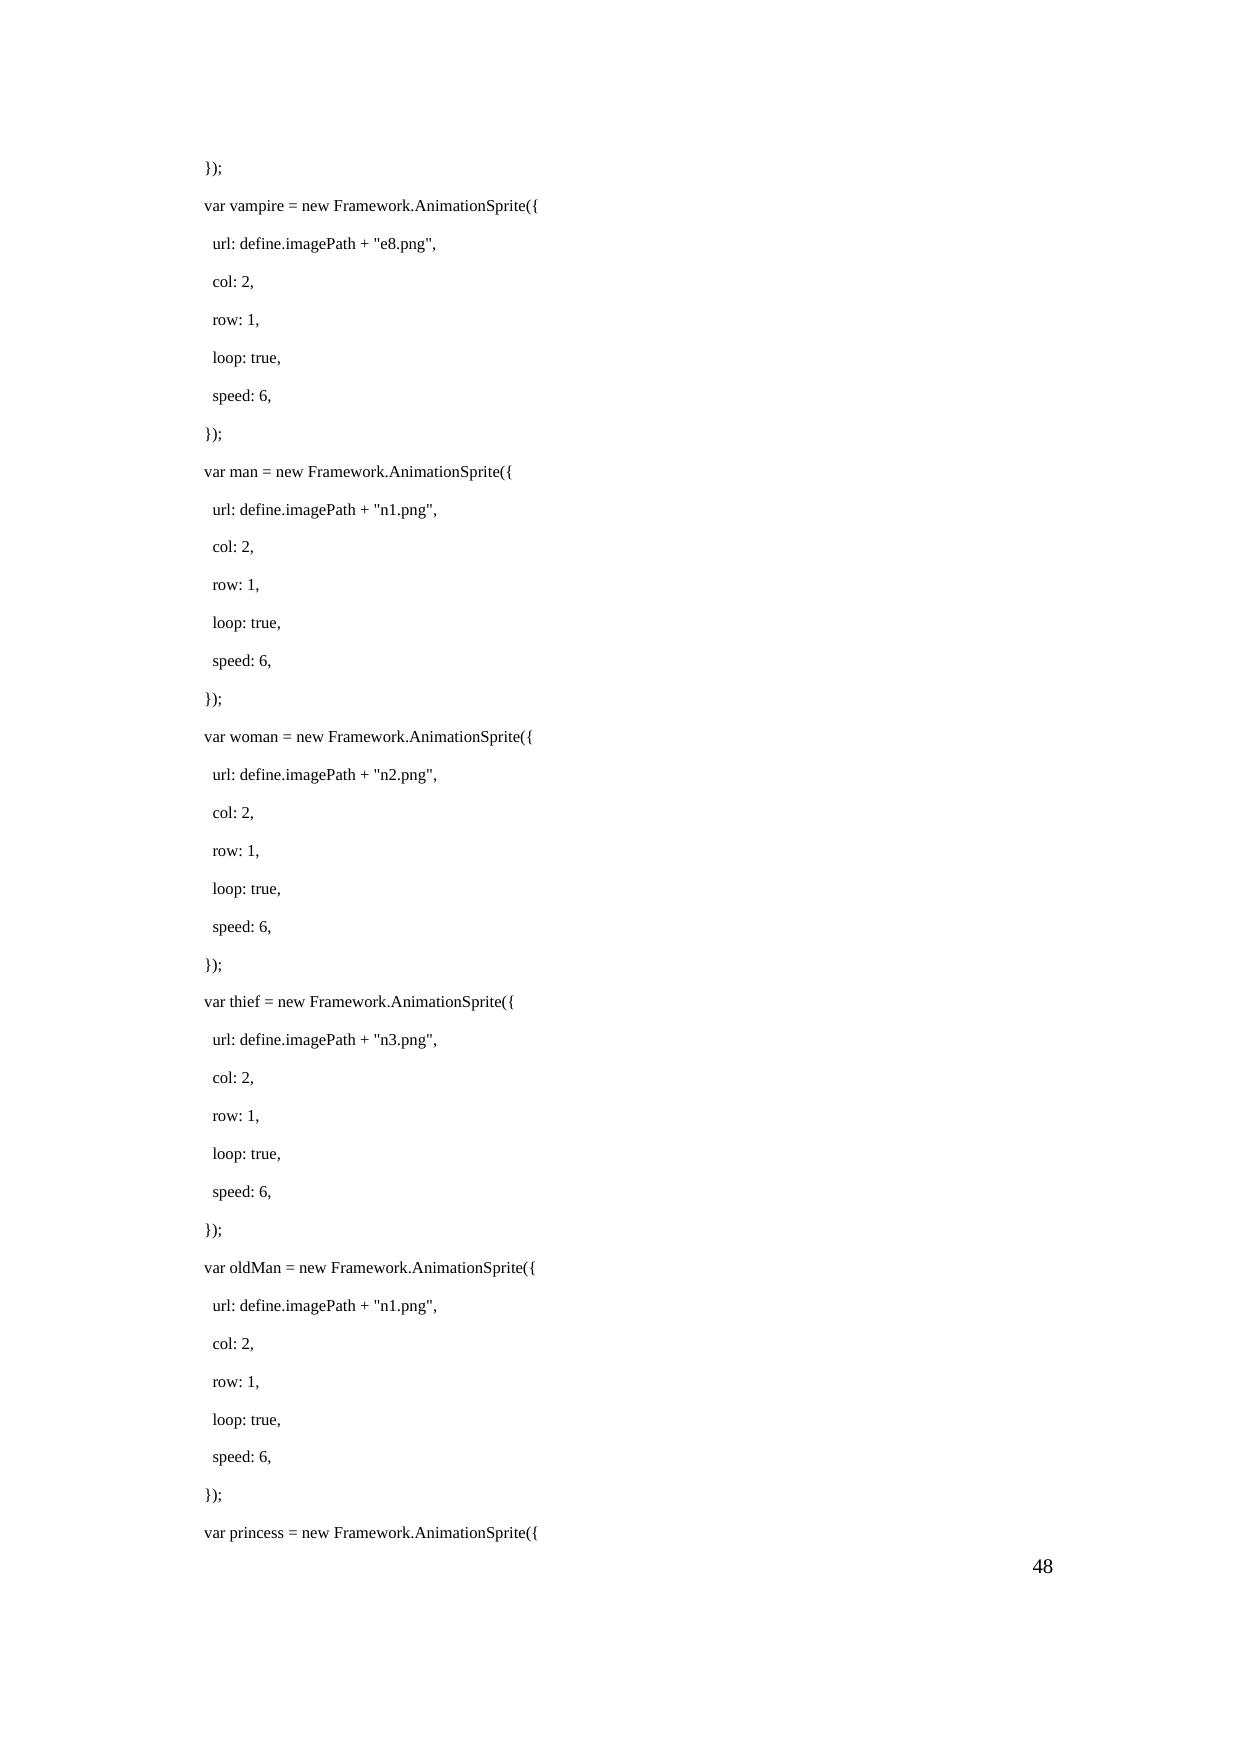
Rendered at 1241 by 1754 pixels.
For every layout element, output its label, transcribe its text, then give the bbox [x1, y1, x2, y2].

text speed: 6, [187, 651, 1053, 670]
text speed: 6, [187, 916, 1053, 936]
text loop: true, [187, 1144, 1053, 1163]
text }); [187, 158, 1053, 177]
text speed: 6, [187, 1447, 1053, 1466]
text speed: 6, [187, 386, 1053, 405]
text loop: true, [187, 1409, 1053, 1428]
text row: 1, [187, 841, 1053, 860]
text col: 2, [187, 1068, 1053, 1087]
text var thief = new Framework.AnimationSprite({ [187, 992, 1053, 1011]
text url: define.imagePath + "n3.png", [187, 1030, 1053, 1049]
text var vampire = new Framework.AnimationSprite({ [187, 196, 1053, 215]
text loop: true, [187, 348, 1053, 367]
text var man = new Framework.AnimationSprite({ [187, 461, 1053, 481]
text url: define.imagePath + "n2.png", [187, 765, 1053, 784]
text }); [187, 954, 1053, 973]
text col: 2, [187, 272, 1053, 291]
text }); [187, 1485, 1053, 1504]
text row: 1, [187, 310, 1053, 329]
text url: define.imagePath + "n1.png", [187, 1296, 1053, 1315]
text }); [187, 689, 1053, 708]
text url: define.imagePath + "n1.png", [187, 499, 1053, 518]
text speed: 6, [187, 1182, 1053, 1201]
text col: 2, [187, 537, 1053, 556]
text var oldMan = new Framework.AnimationSprite({ [187, 1258, 1053, 1277]
text row: 1, [187, 1371, 1053, 1391]
text var woman = new Framework.AnimationSprite({ [187, 727, 1053, 746]
text row: 1, [187, 1106, 1053, 1125]
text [187, 1523, 1053, 1542]
text }); [187, 1220, 1053, 1239]
text loop: true, [187, 613, 1053, 632]
text loop: true, [187, 878, 1053, 898]
text }); [187, 423, 1053, 443]
text col: 2, [187, 803, 1053, 822]
text row: 1, [187, 575, 1053, 594]
text url: define.imagePath + "e8.png", [187, 234, 1053, 253]
text col: 2, [187, 1333, 1053, 1353]
